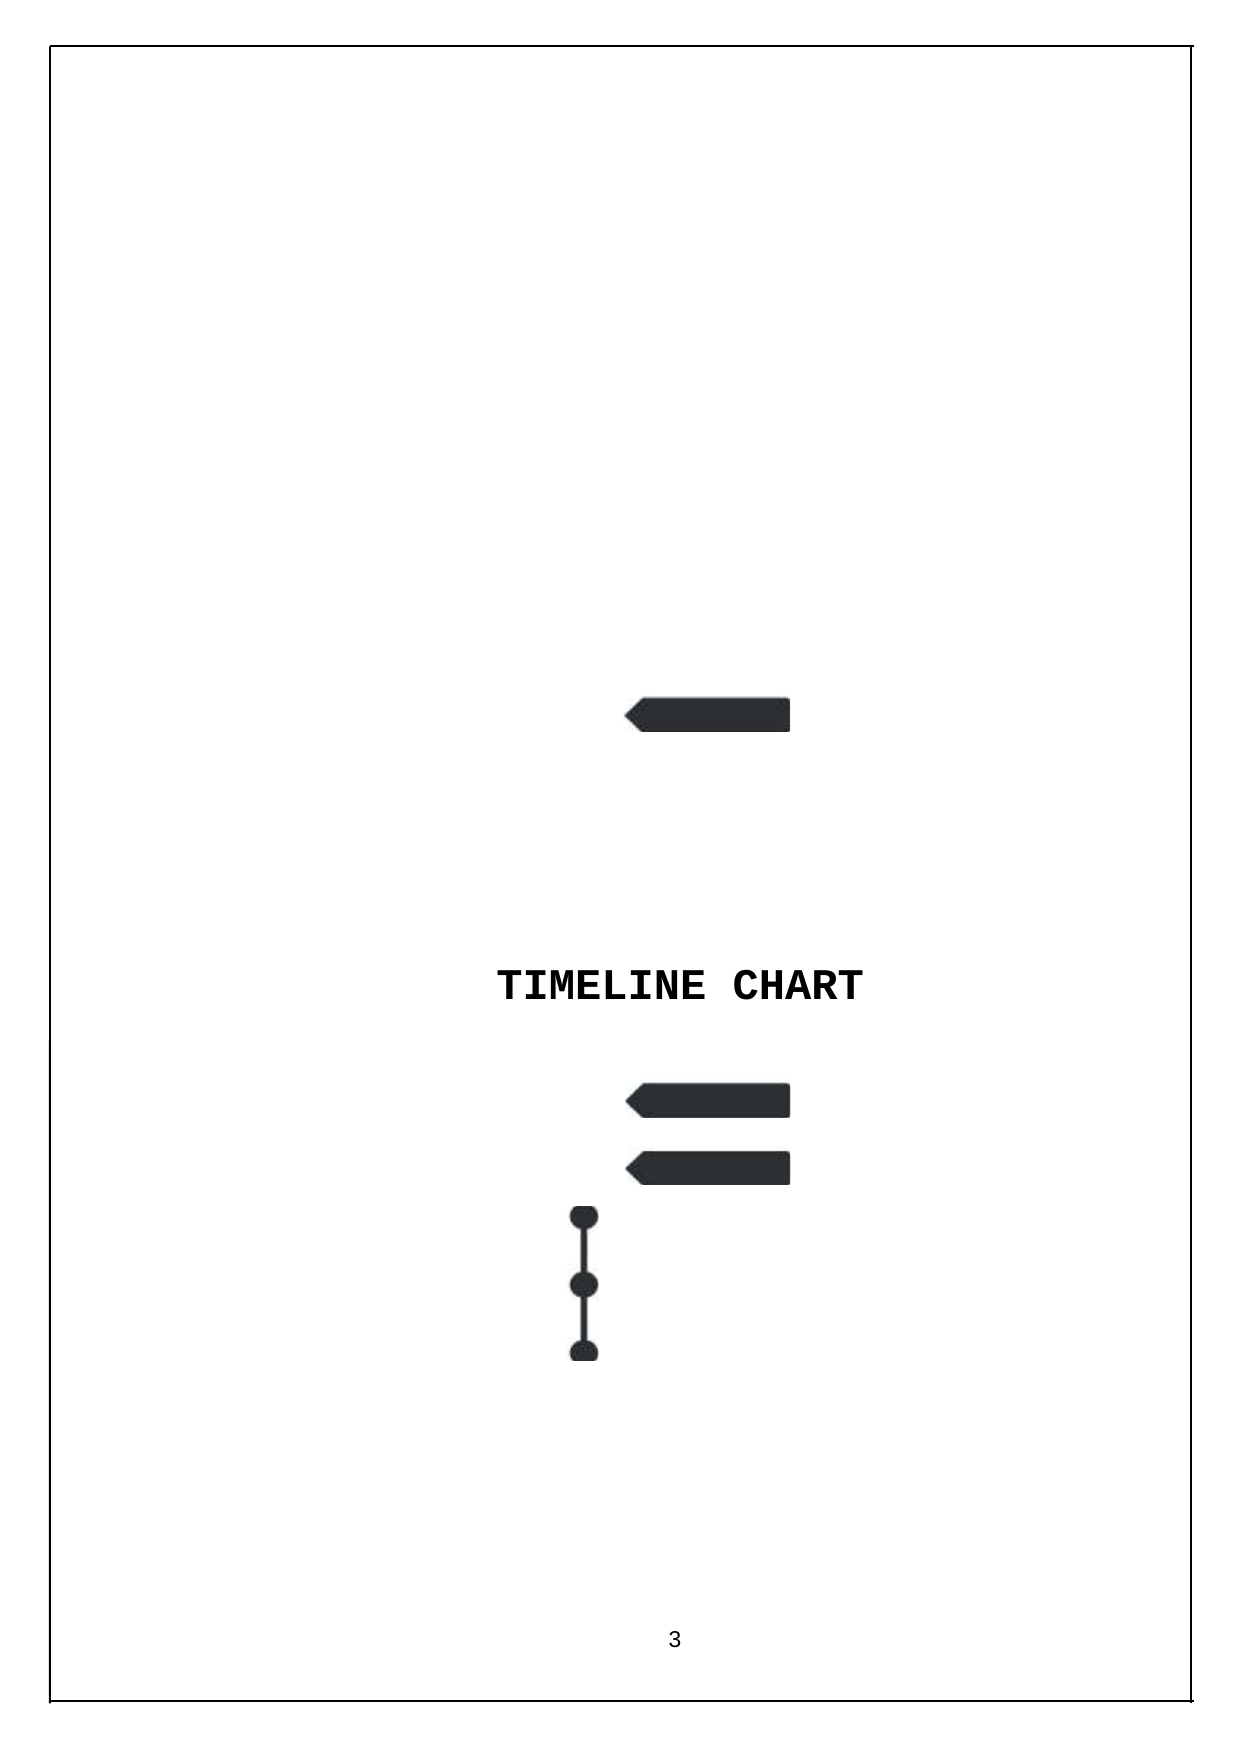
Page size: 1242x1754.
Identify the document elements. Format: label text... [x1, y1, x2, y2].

picture [622, 695, 791, 732]
subtitle TIMELINE CHART [258, 963, 1101, 1012]
picture [625, 1079, 791, 1118]
picture [566, 1206, 599, 1361]
picture [625, 1147, 791, 1185]
